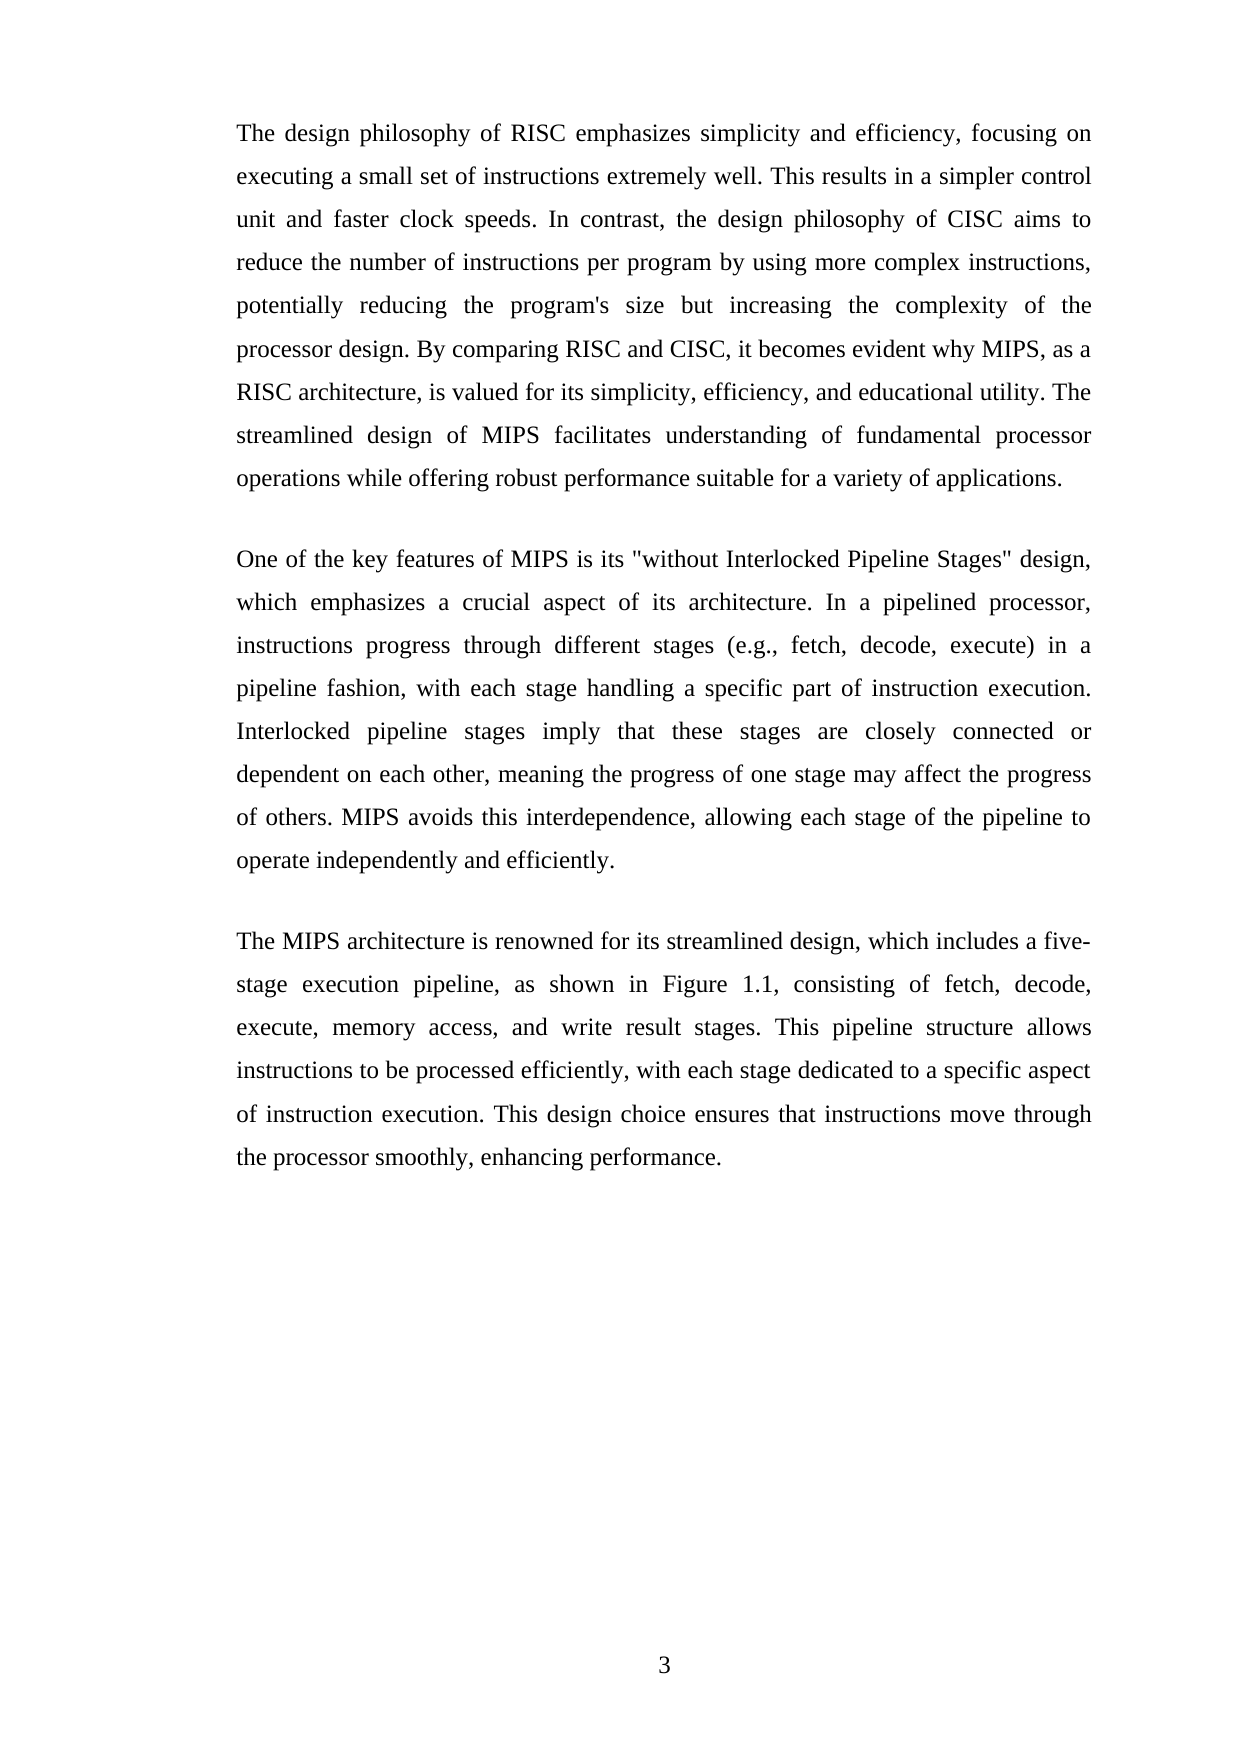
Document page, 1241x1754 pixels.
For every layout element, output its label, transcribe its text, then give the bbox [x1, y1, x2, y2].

text One of the key features of MIPS is its "without Interlocked Pipeline Stages" design, which emphasizes a crucial aspect of its architecture. In a pipelined processor, instructions progress through different stages (e.g., fetch, decode, execute) in a pipeline fashion, with each stage handling a specific part of instruction execution. Interlocked pipeline stages imply that these stages are closely connected or dependent on each other, meaning the progress of one stage may affect the progress of others. MIPS avoids this interdependence, allowing each stage of the pipeline to operate independently and efficiently. [236, 544, 1092, 874]
text The MIPS architecture is renowned for its streamlined design, which includes a five-stage execution pipeline, as shown in Figure 1.1, consisting of fetch, decode, execute, memory access, and write result stages. This pipeline structure allows instructions to be processed efficiently, with each stage dedicated to a specific aspect of instruction execution. This design choice ensures that instructions move through the processor smoothly, enhancing performance. [236, 926, 1092, 1171]
text The design philosophy of RISC emphasizes simplicity and efficiency, focusing on executing a small set of instructions extremely well. This results in a simpler control unit and faster clock speeds. In contrast, the design philosophy of CISC aims to reduce the number of instructions per program by using more complex instructions, potentially reducing the program's size but increasing the complexity of the processor design. By comparing RISC and CISC, it becomes evident why MIPS, as a RISC architecture, is valued for its simplicity, efficiency, and educational utility. The streamlined design of MIPS facilitates understanding of fundamental processor operations while offering robust performance suitable for a variety of applications. [236, 118, 1092, 492]
